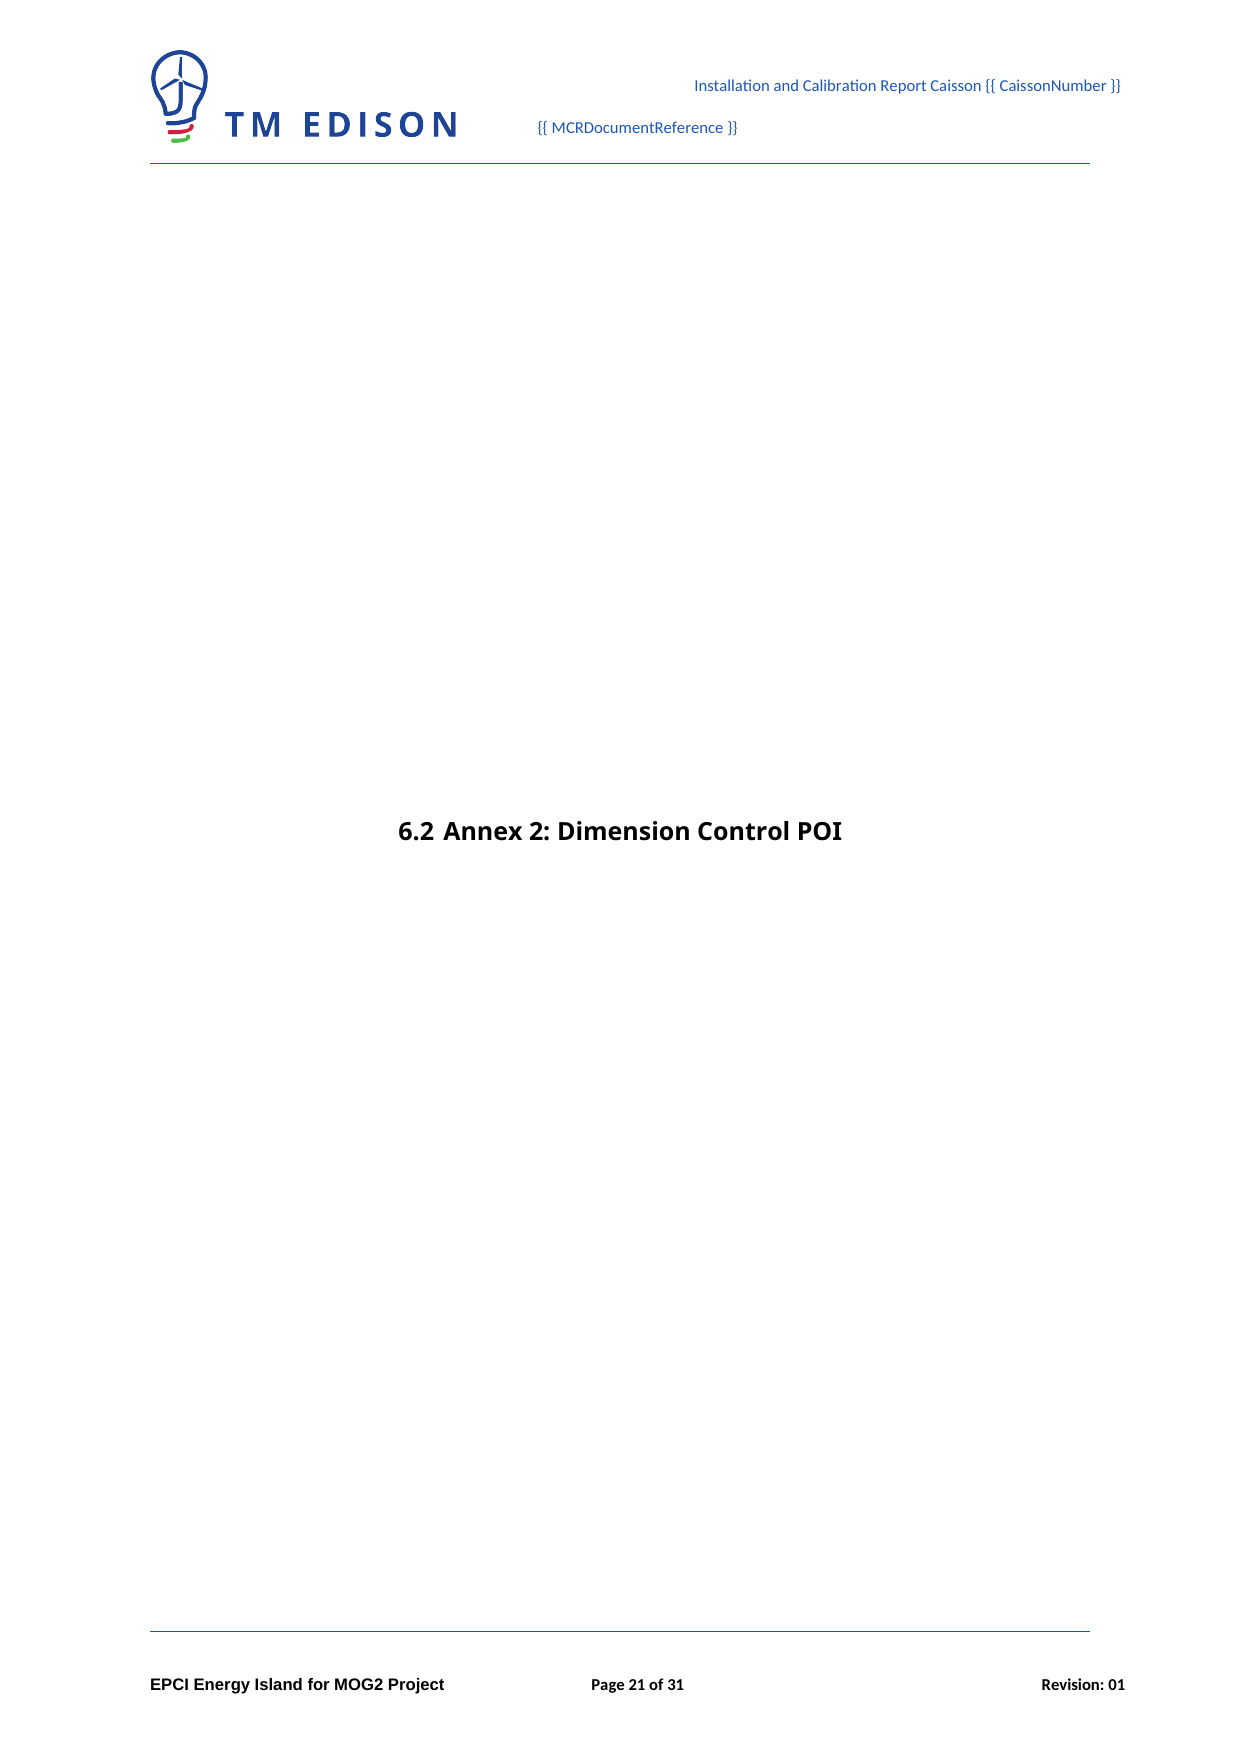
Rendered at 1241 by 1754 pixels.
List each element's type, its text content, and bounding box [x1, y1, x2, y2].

subtitle Annex 2: Dimension Control POI [150, 813, 1090, 847]
picture [151, 50, 464, 149]
